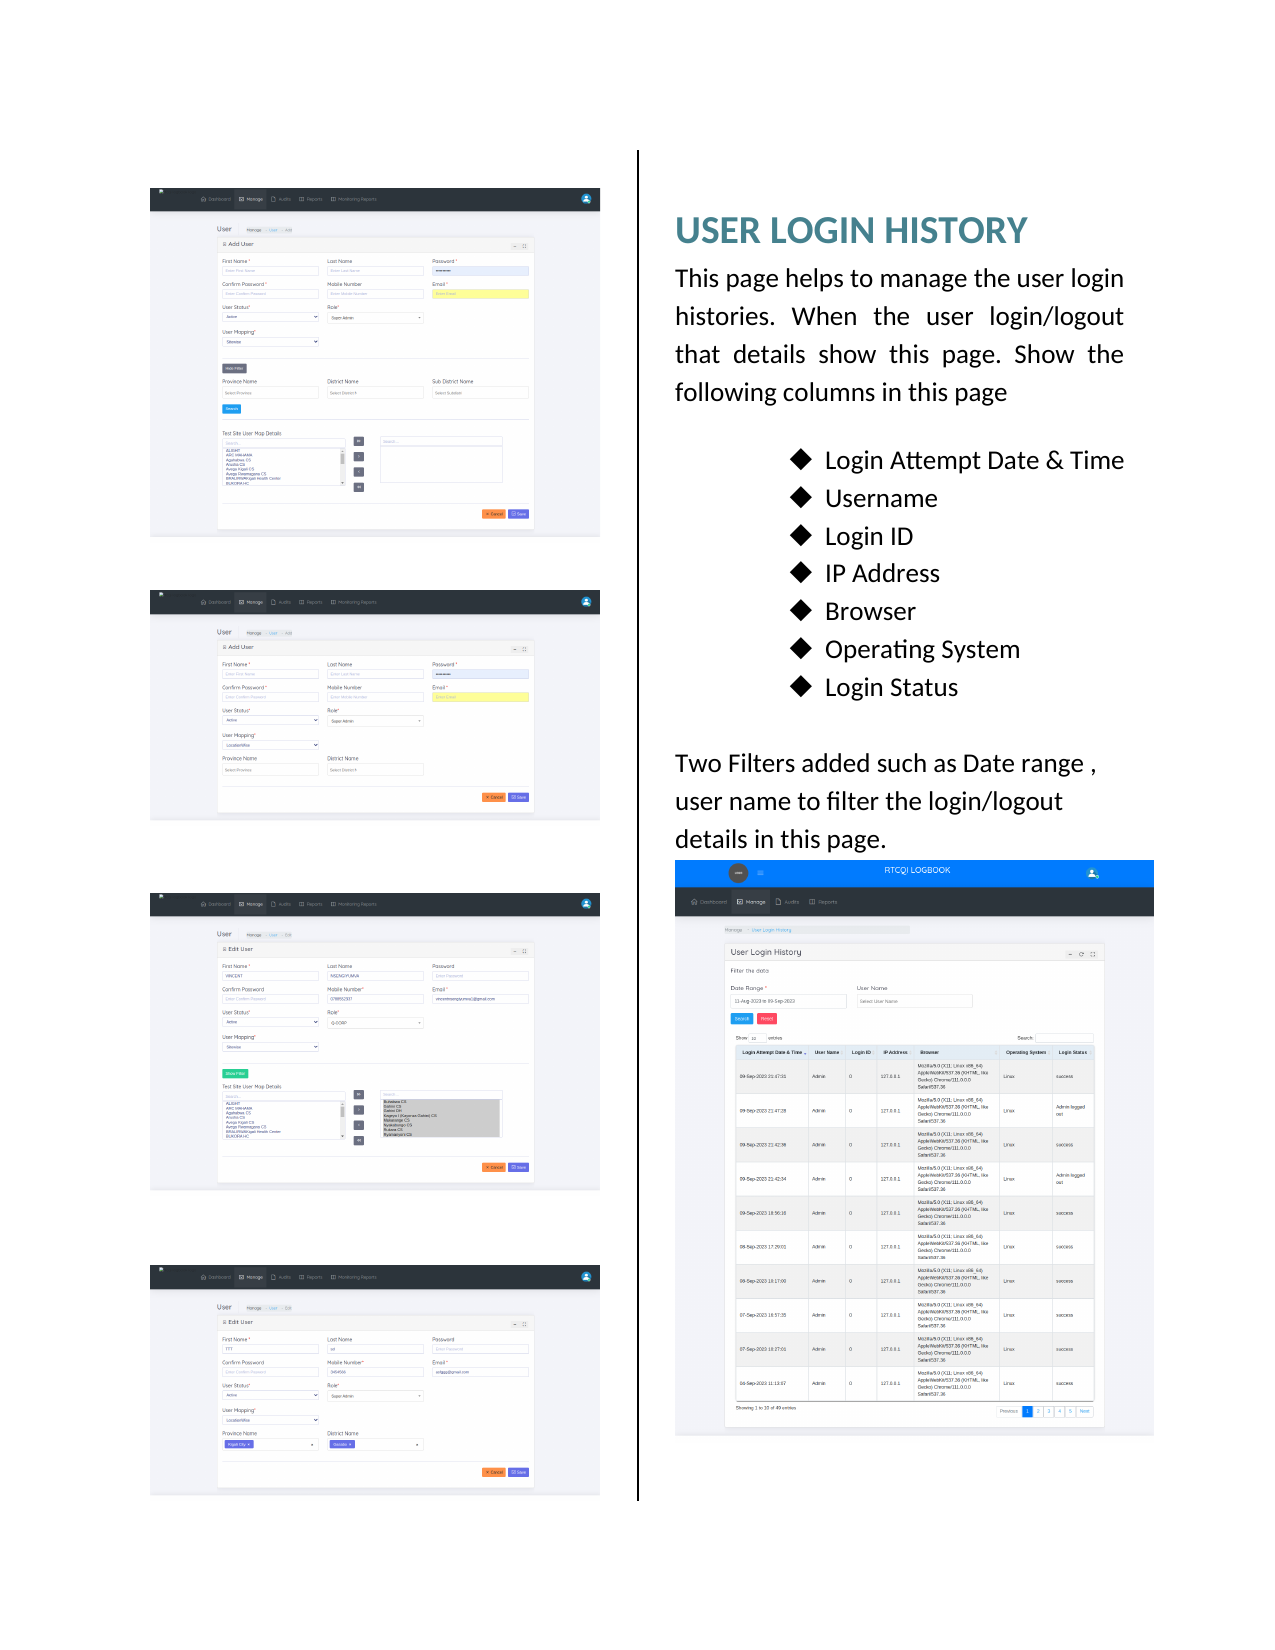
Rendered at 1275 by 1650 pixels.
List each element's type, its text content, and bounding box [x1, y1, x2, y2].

list IP Address [787, 557, 1125, 590]
text This page helps to manage the user login histories. When the user login/logout that details show this page. Show the following columns in this page [675, 261, 1125, 408]
list Browser [787, 594, 1125, 628]
picture [675, 860, 1154, 1443]
text Two Filters added such as Date range , user name to filter the login/logout details in this page. [675, 746, 1125, 855]
list Username [787, 481, 1125, 514]
text USER LOGIN HISTORY [675, 206, 1125, 254]
picture [150, 590, 600, 826]
picture [150, 188, 600, 543]
picture [150, 1265, 600, 1501]
picture [150, 893, 600, 1196]
list Login ID [787, 519, 1125, 552]
list Login Status [787, 670, 1125, 703]
list Operating System [787, 632, 1125, 666]
list Login Attempt Date & Time [787, 443, 1125, 476]
